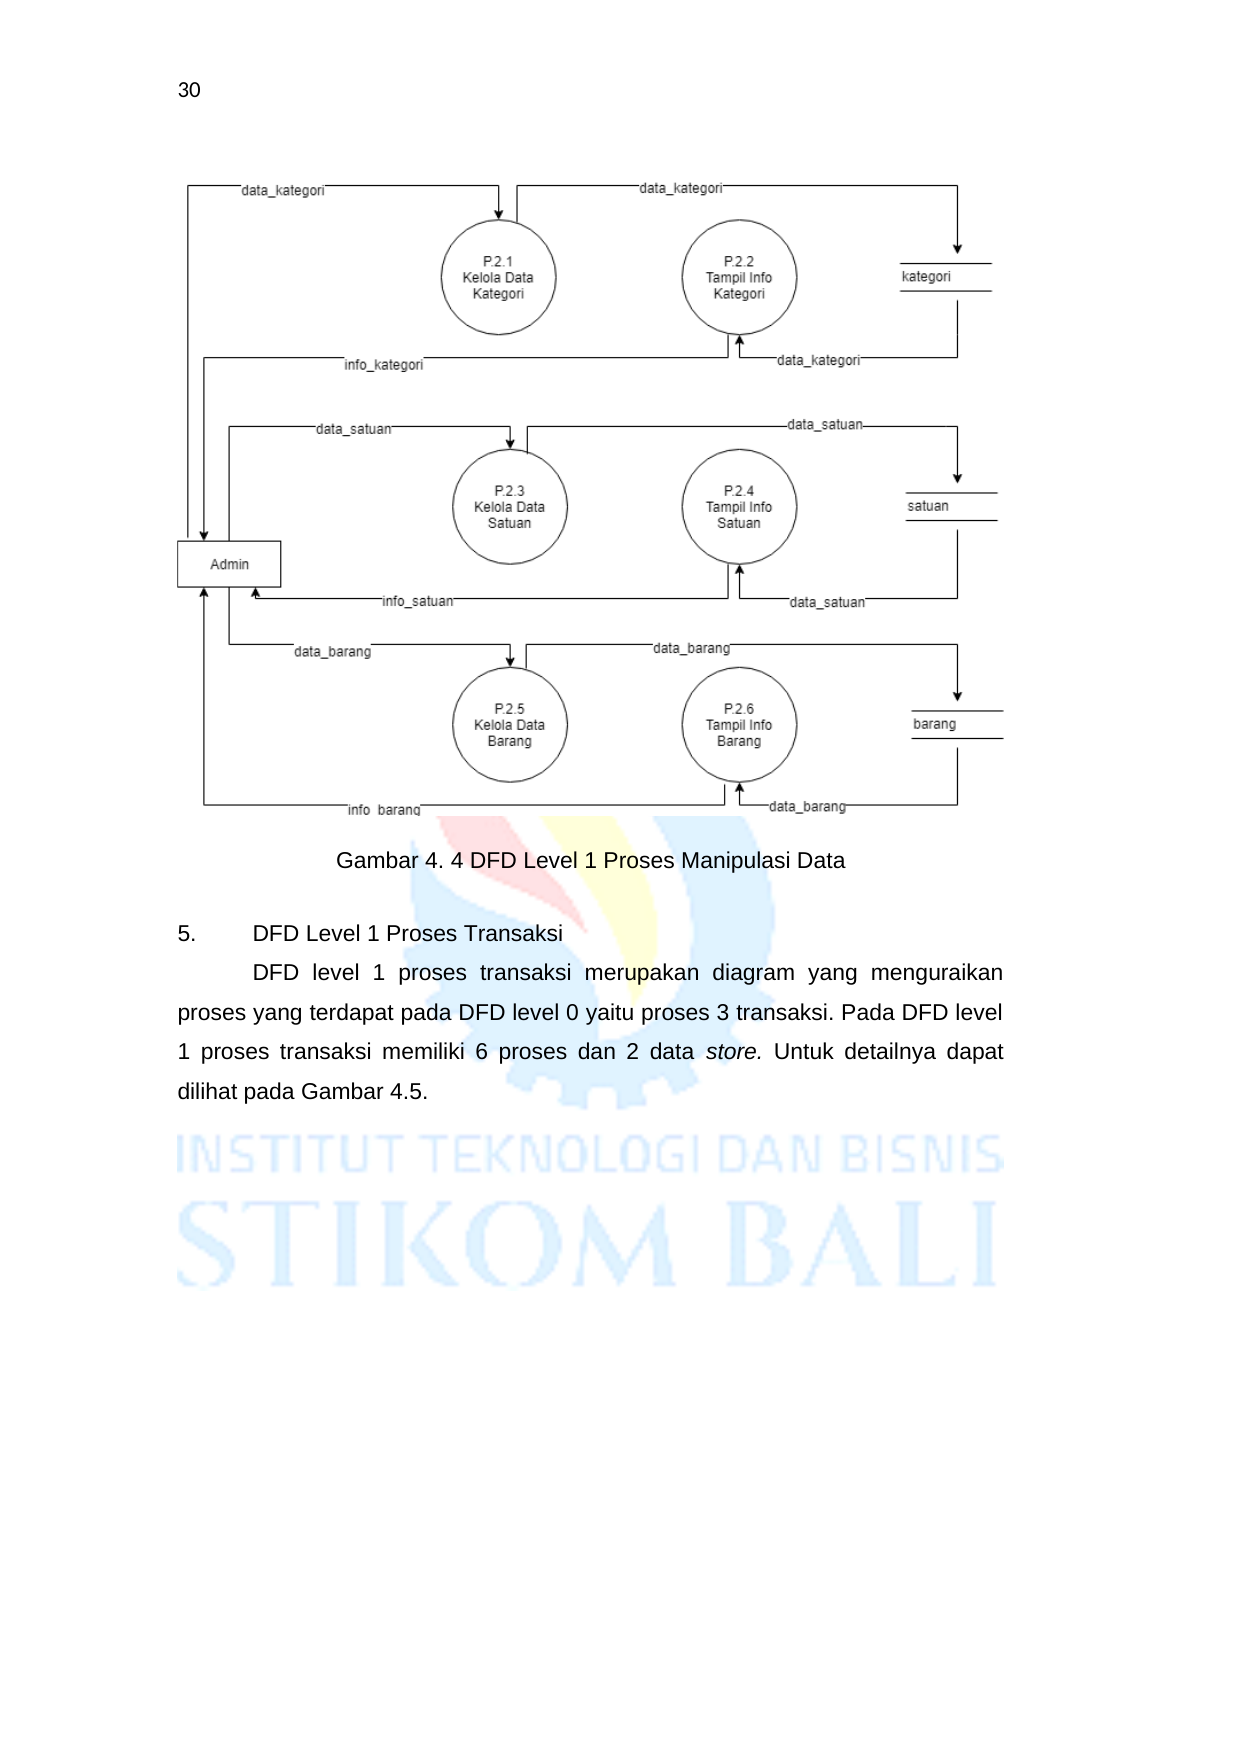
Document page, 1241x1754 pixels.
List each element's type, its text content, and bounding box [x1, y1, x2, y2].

list DFD Level 1 Proses Transaksi [177, 920, 1004, 946]
text Gambar 4. 4 DFD Level 1 Proses Manipulasi Data [177, 847, 1004, 873]
text DFD level 1 proses transaksi merupakan diagram yang menguraikan proses yang terdapat pada DFD level 0 yaitu proses 3 transaksi. Pada DFD level 1 proses transaksi memiliki 6 proses dan 2 data store. Untuk detailnya dapat dilihat pada Gambar 4.5. [177, 959, 1004, 1104]
picture [177, 177, 1004, 816]
